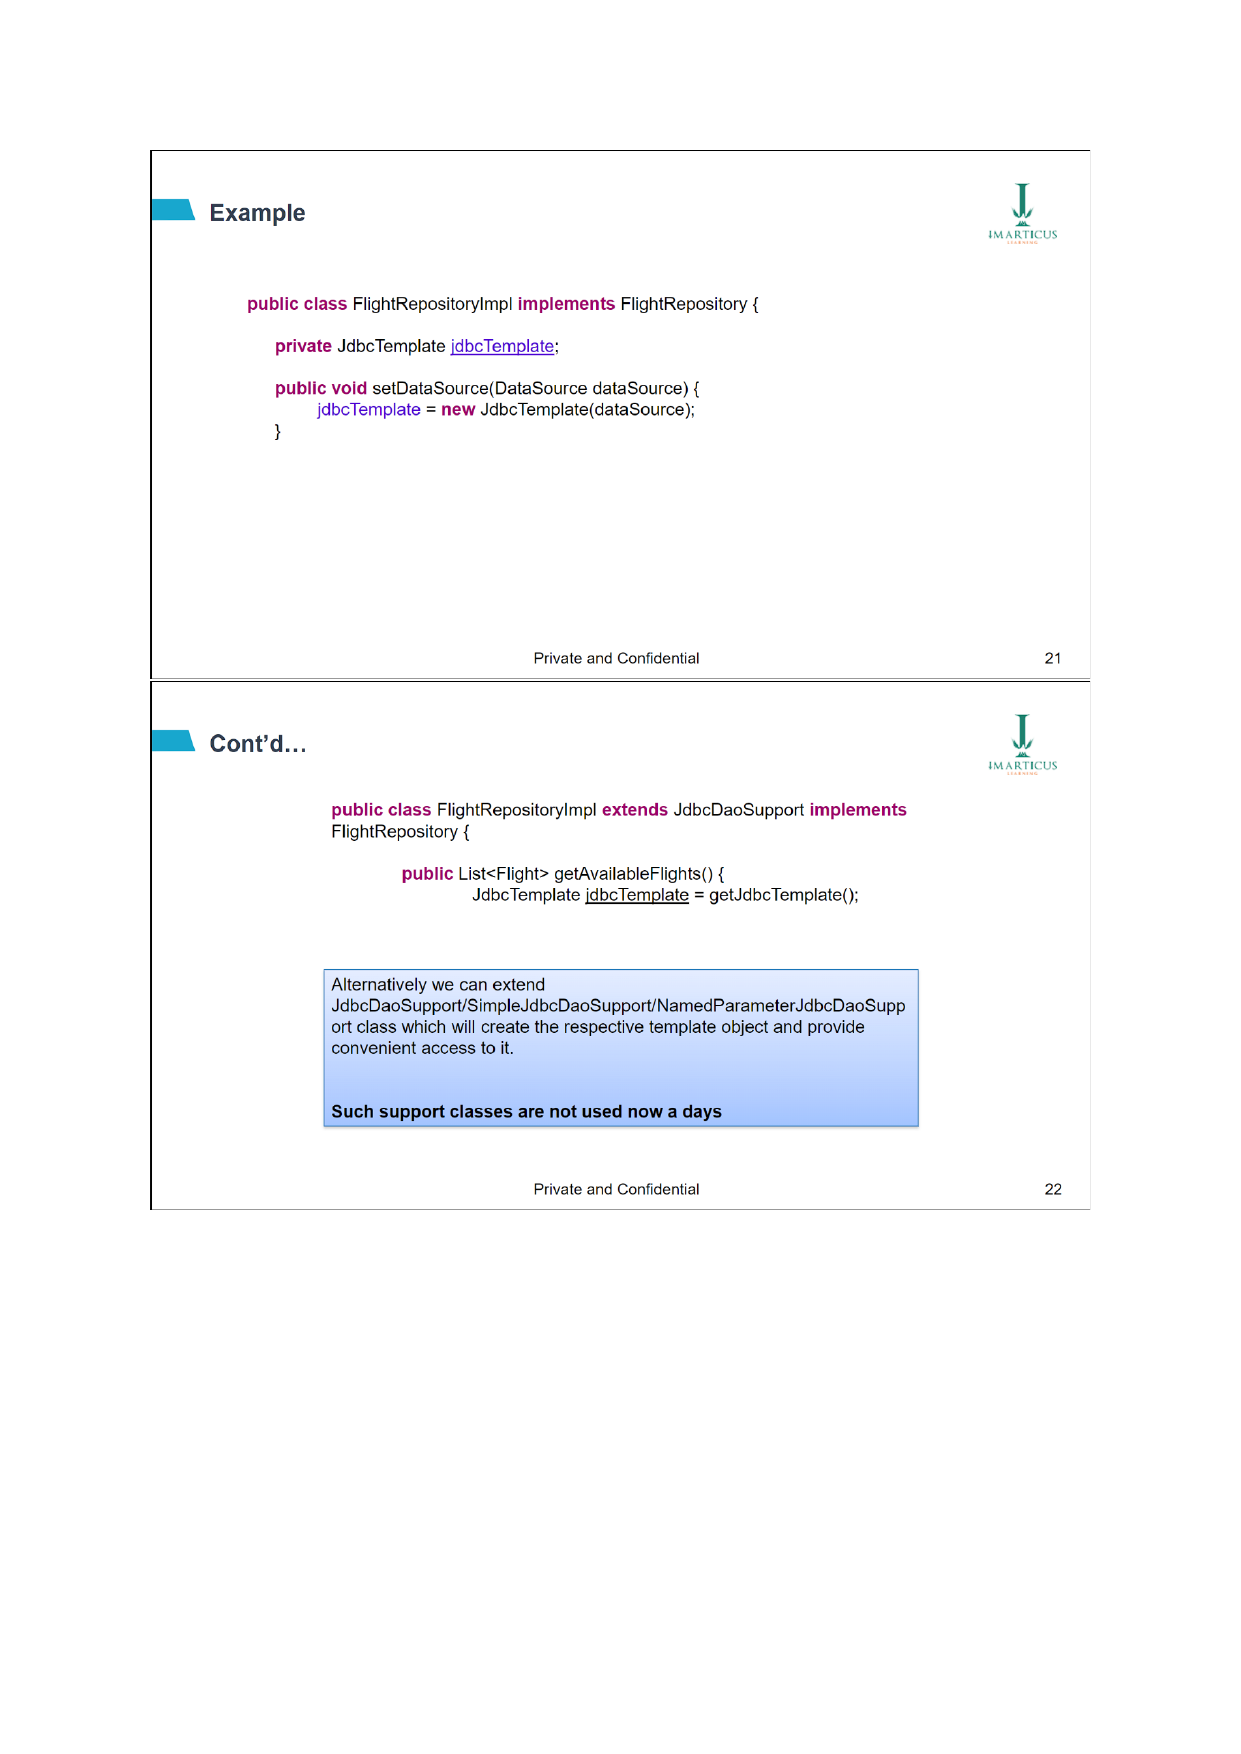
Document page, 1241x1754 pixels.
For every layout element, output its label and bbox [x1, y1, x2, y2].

picture [150, 681, 1091, 1210]
picture [150, 150, 1091, 679]
